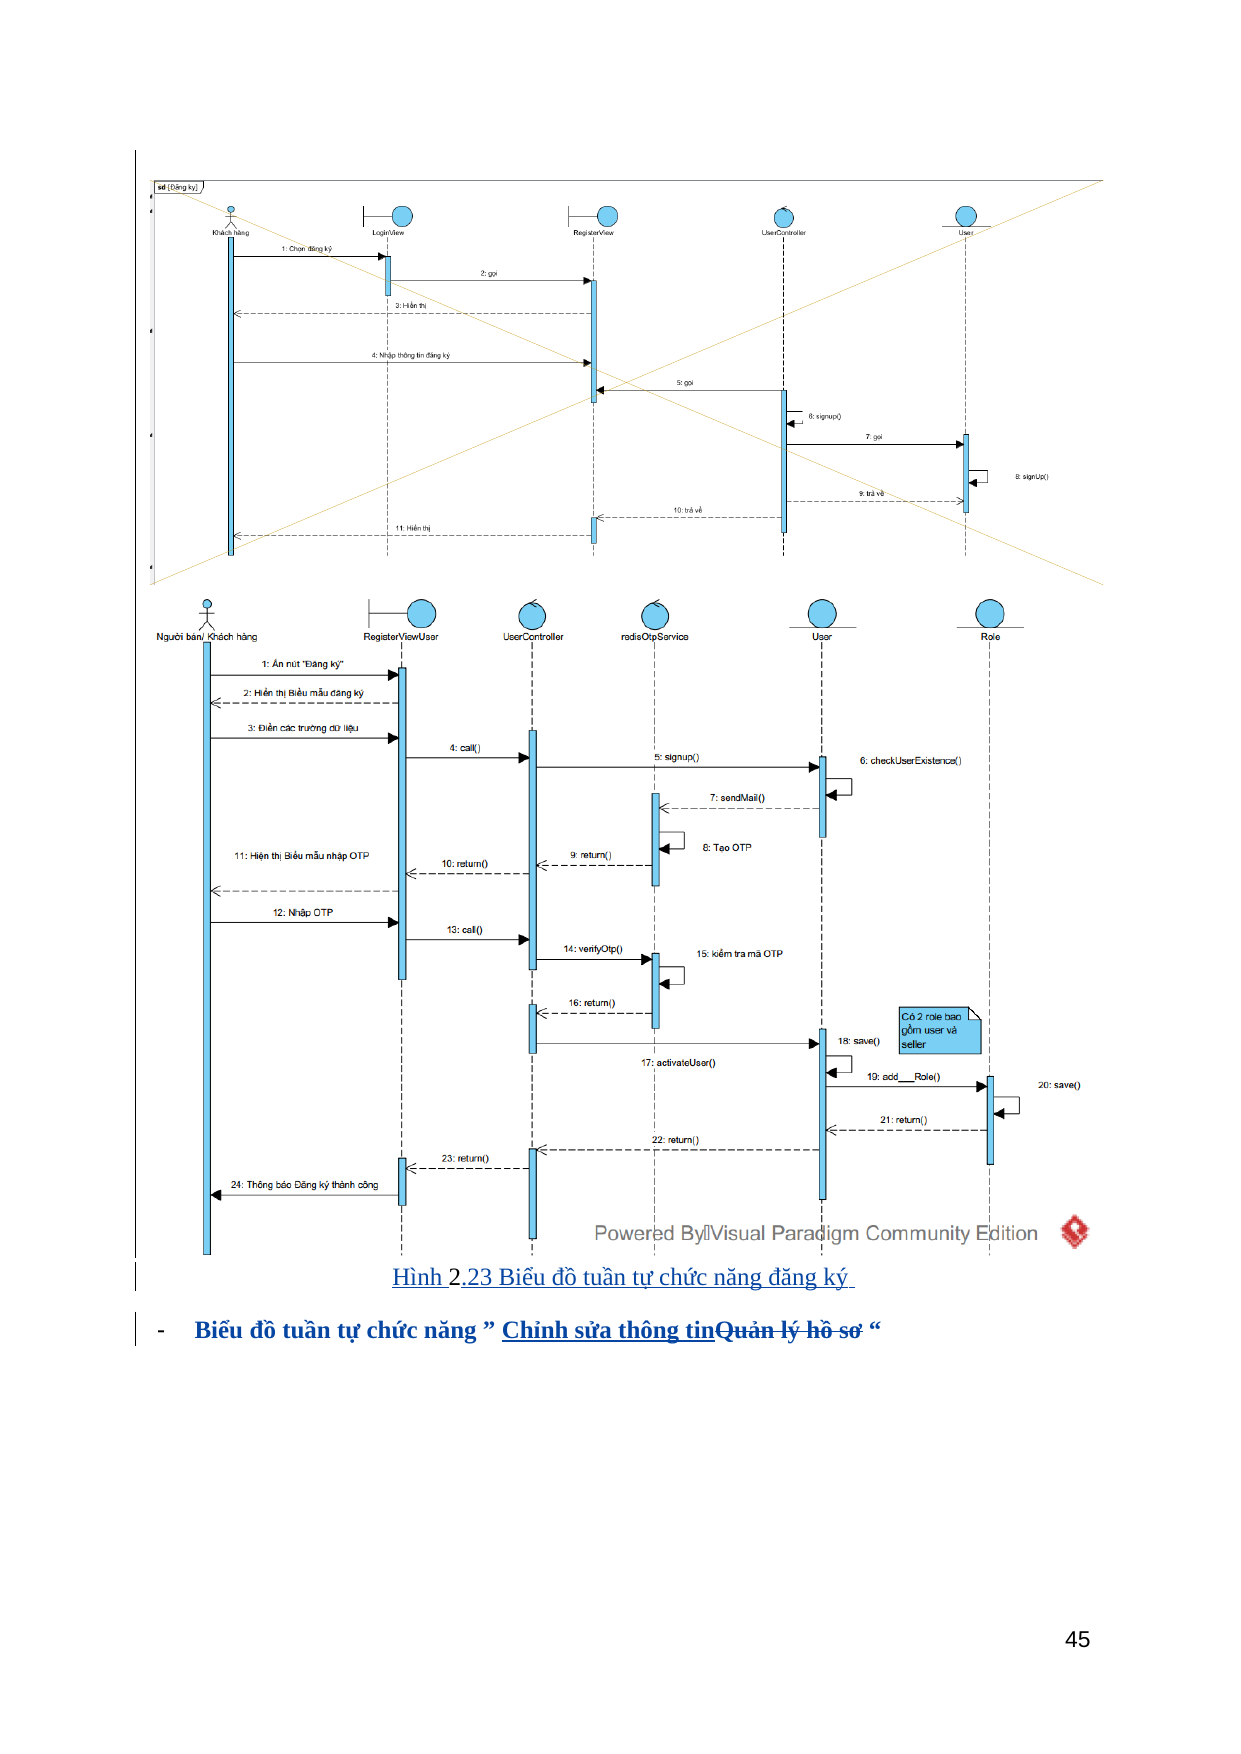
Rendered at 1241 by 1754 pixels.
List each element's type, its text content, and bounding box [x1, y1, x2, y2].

picture [150, 181, 625, 584]
picture [150, 593, 1091, 1259]
picture [628, 181, 1104, 584]
picture [153, 180, 1100, 382]
list Biểu đồ tuần tự chức năng ” “ [157, 1312, 1090, 1346]
text 2 [150, 1262, 1090, 1291]
picture [153, 383, 1100, 585]
